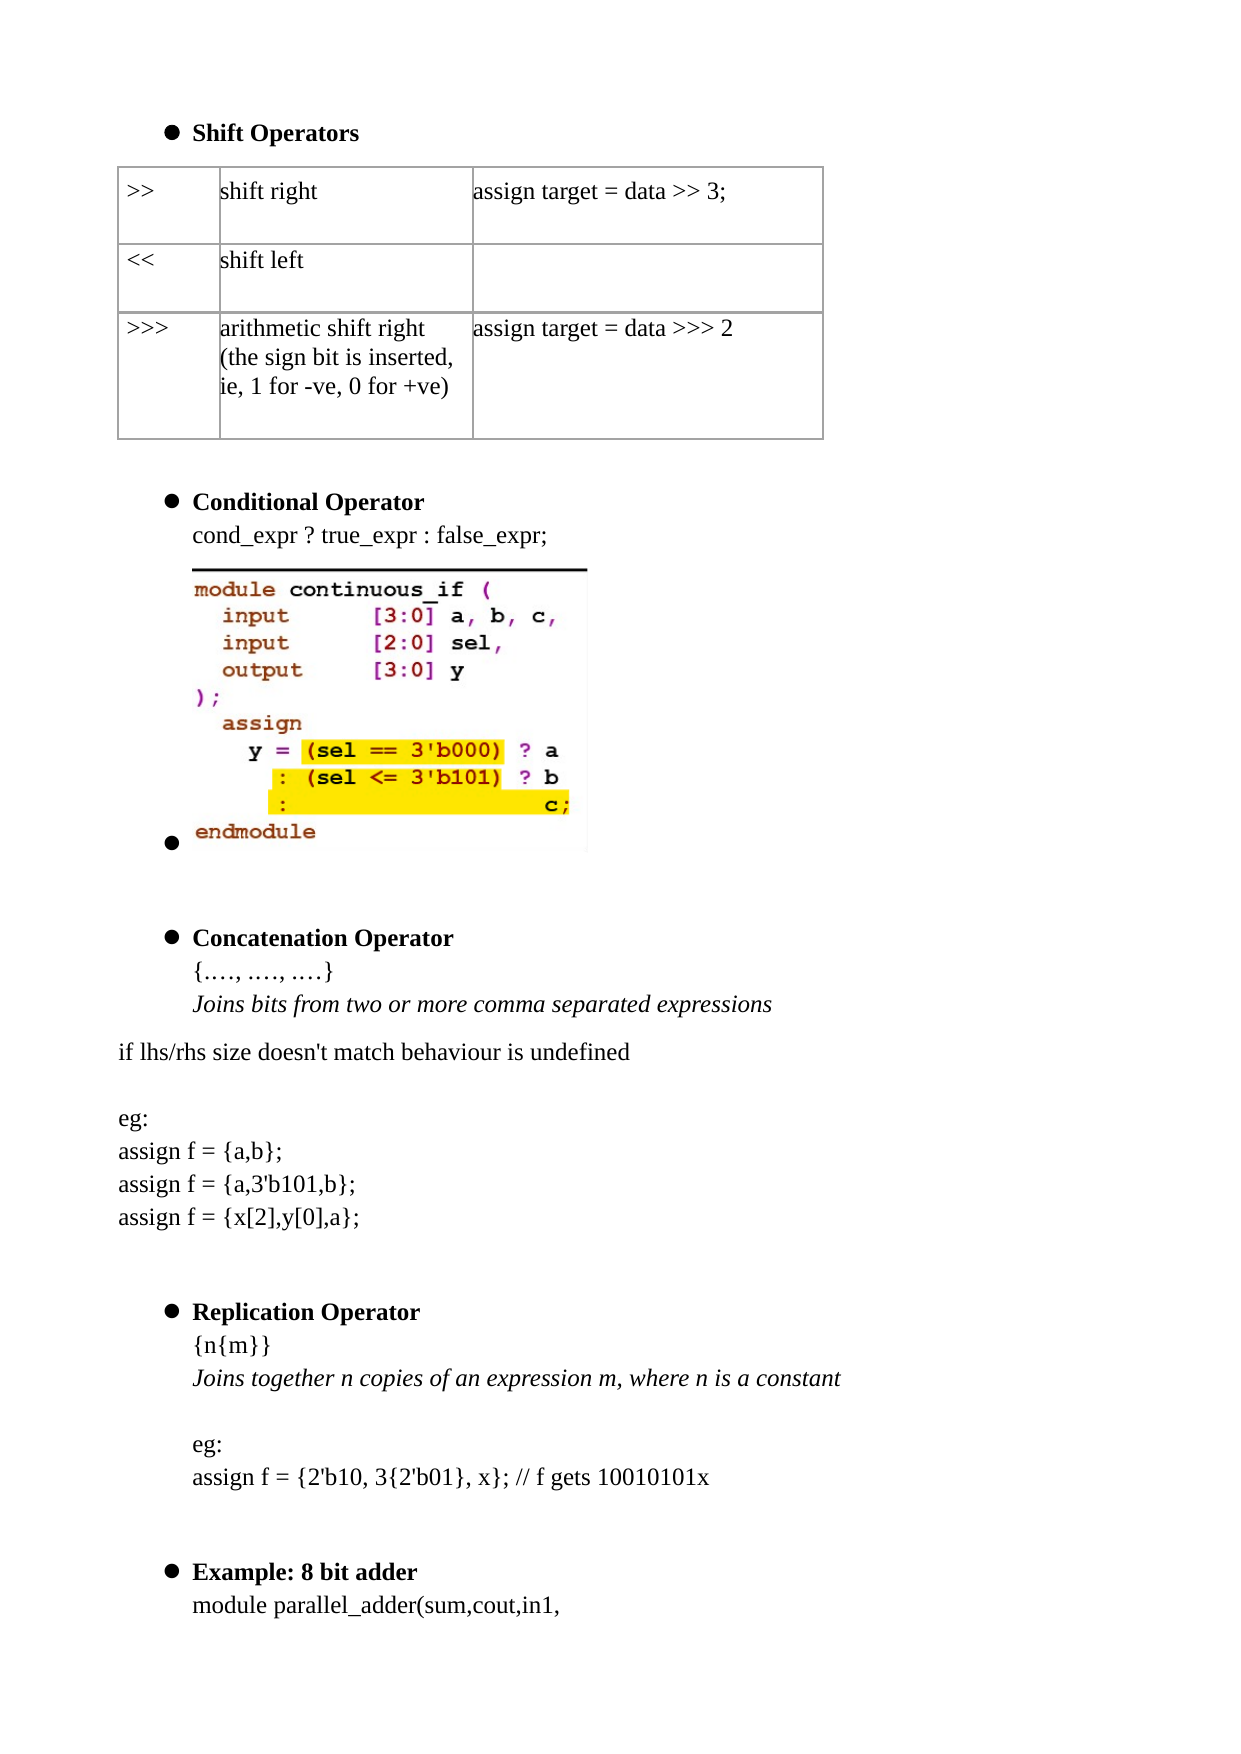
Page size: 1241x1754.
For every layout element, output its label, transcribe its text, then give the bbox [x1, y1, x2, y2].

table_cell << [119, 245, 219, 311]
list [162, 1557, 1122, 1619]
list Shift Operators [162, 118, 1122, 147]
text if lhs/rhs size doesn't match behaviour is undefined eg: assign f = {a,b}; assign f = {a,3'b101,b}; assign f = {x[2],y[0],a}; [118, 1037, 1122, 1231]
table_header >> [119, 168, 219, 243]
table_cell >>> [119, 314, 219, 437]
table_header shift right [221, 168, 472, 243]
list Concatenation Operator {.…, .…, .…} Joins bits from two or more comma separated expressions [162, 923, 1122, 1018]
list Conditional Operator cond_expr ? true_expr : false_expr; [162, 487, 1122, 549]
picture [192, 567, 588, 853]
table_cell assign target = data >>> 2 [474, 314, 822, 437]
table_header assign target = data >> 3; [474, 168, 822, 243]
table_cell arithmetic shift right (the sign bit is inserted, ie, 1 for -ve, 0 for +ve) [221, 314, 472, 437]
table_cell shift left [221, 245, 472, 311]
list Replication Operator {n{m}} Joins together n copies of an expression m, where n is a constant eg: assign f = {2'b10, 3{2'b01}, x}; // f gets 10010101x [162, 1297, 1122, 1491]
table_cell [474, 245, 822, 311]
